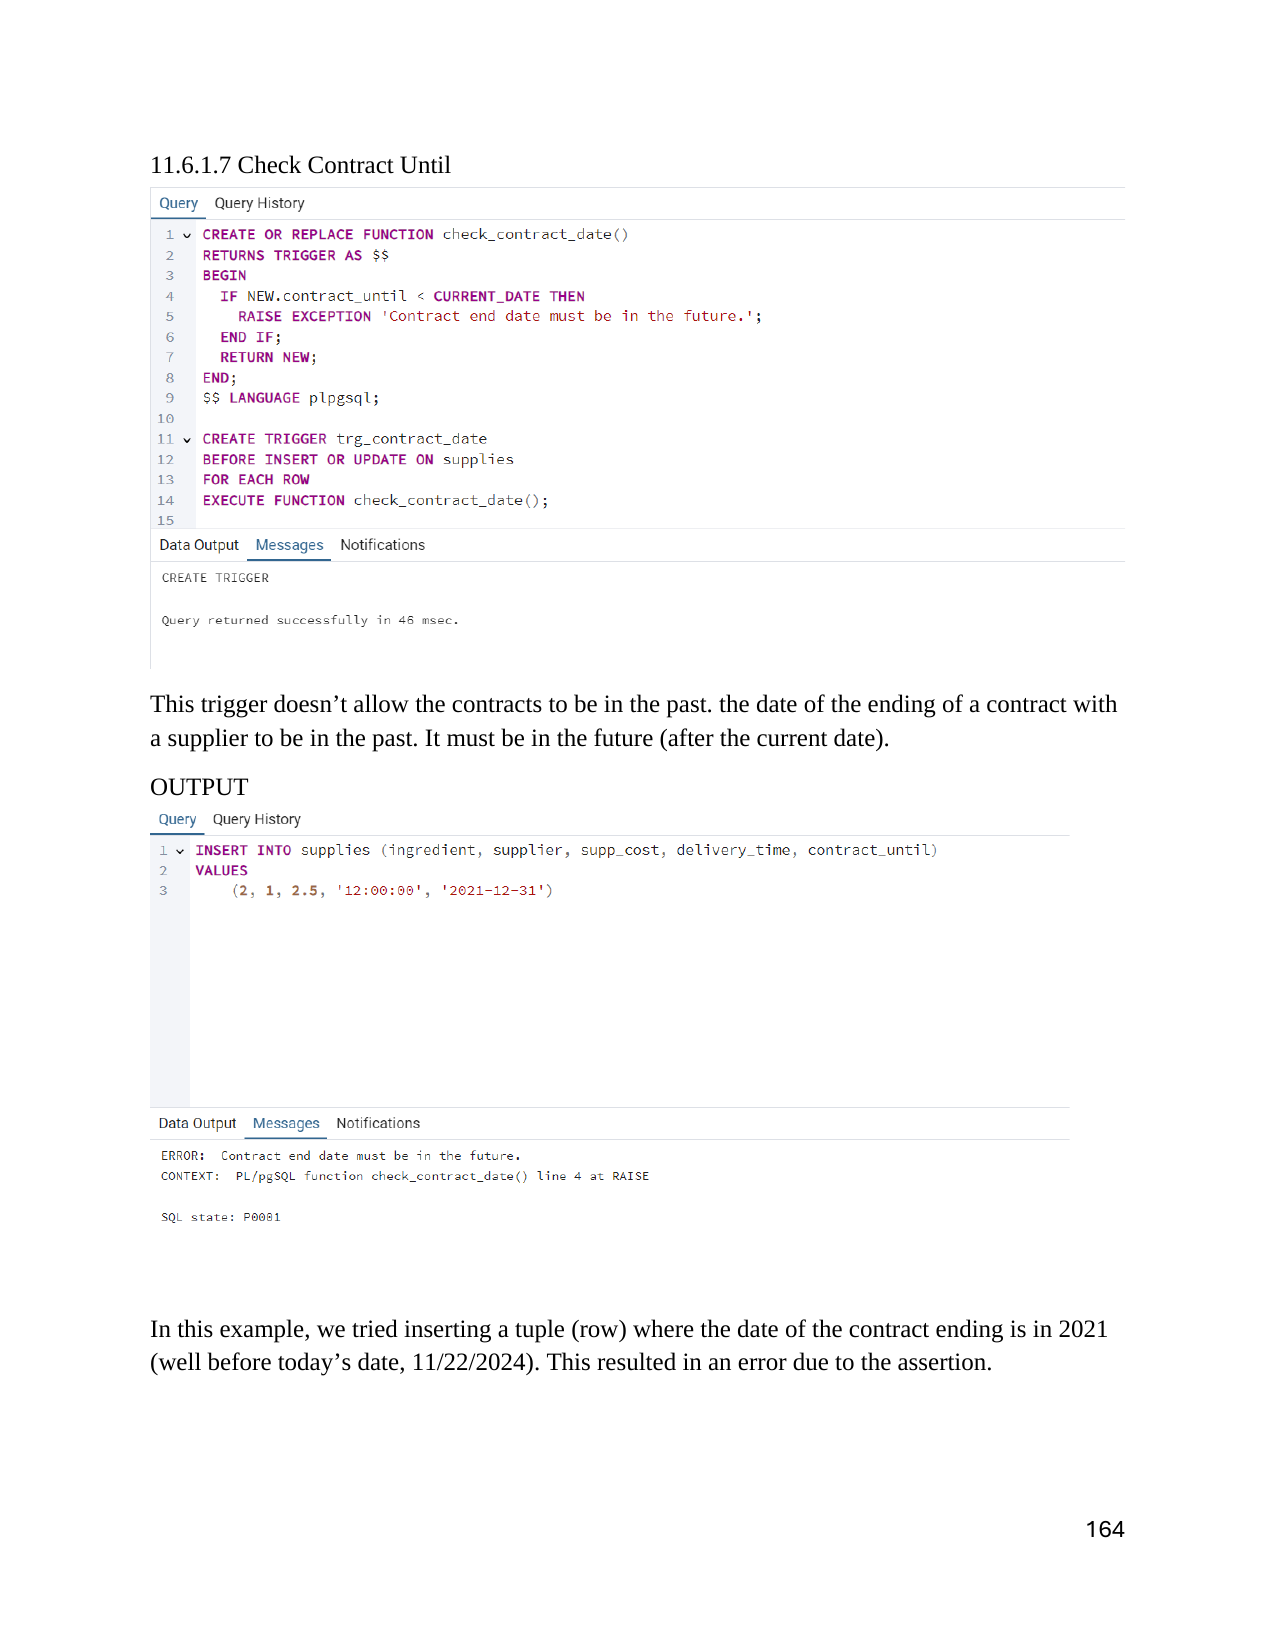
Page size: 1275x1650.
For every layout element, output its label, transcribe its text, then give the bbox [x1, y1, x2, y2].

picture [150, 805, 1070, 1294]
text This trigger doesn’t allow the contracts to be in the past. the date of the ending of a contract with a supplier to be in the past. It must be in the future (after the current date). [150, 689, 1125, 751]
text In this example, we tried inserting a tuple (row) where the date of the contract ending is in 2021 (well before today’s date, 11/22/2024). This resulted in an error due to the assertion. [150, 1314, 1125, 1376]
picture [150, 187, 1125, 669]
subtitle 11.6.1.7 Check Contract Until [150, 150, 1125, 179]
